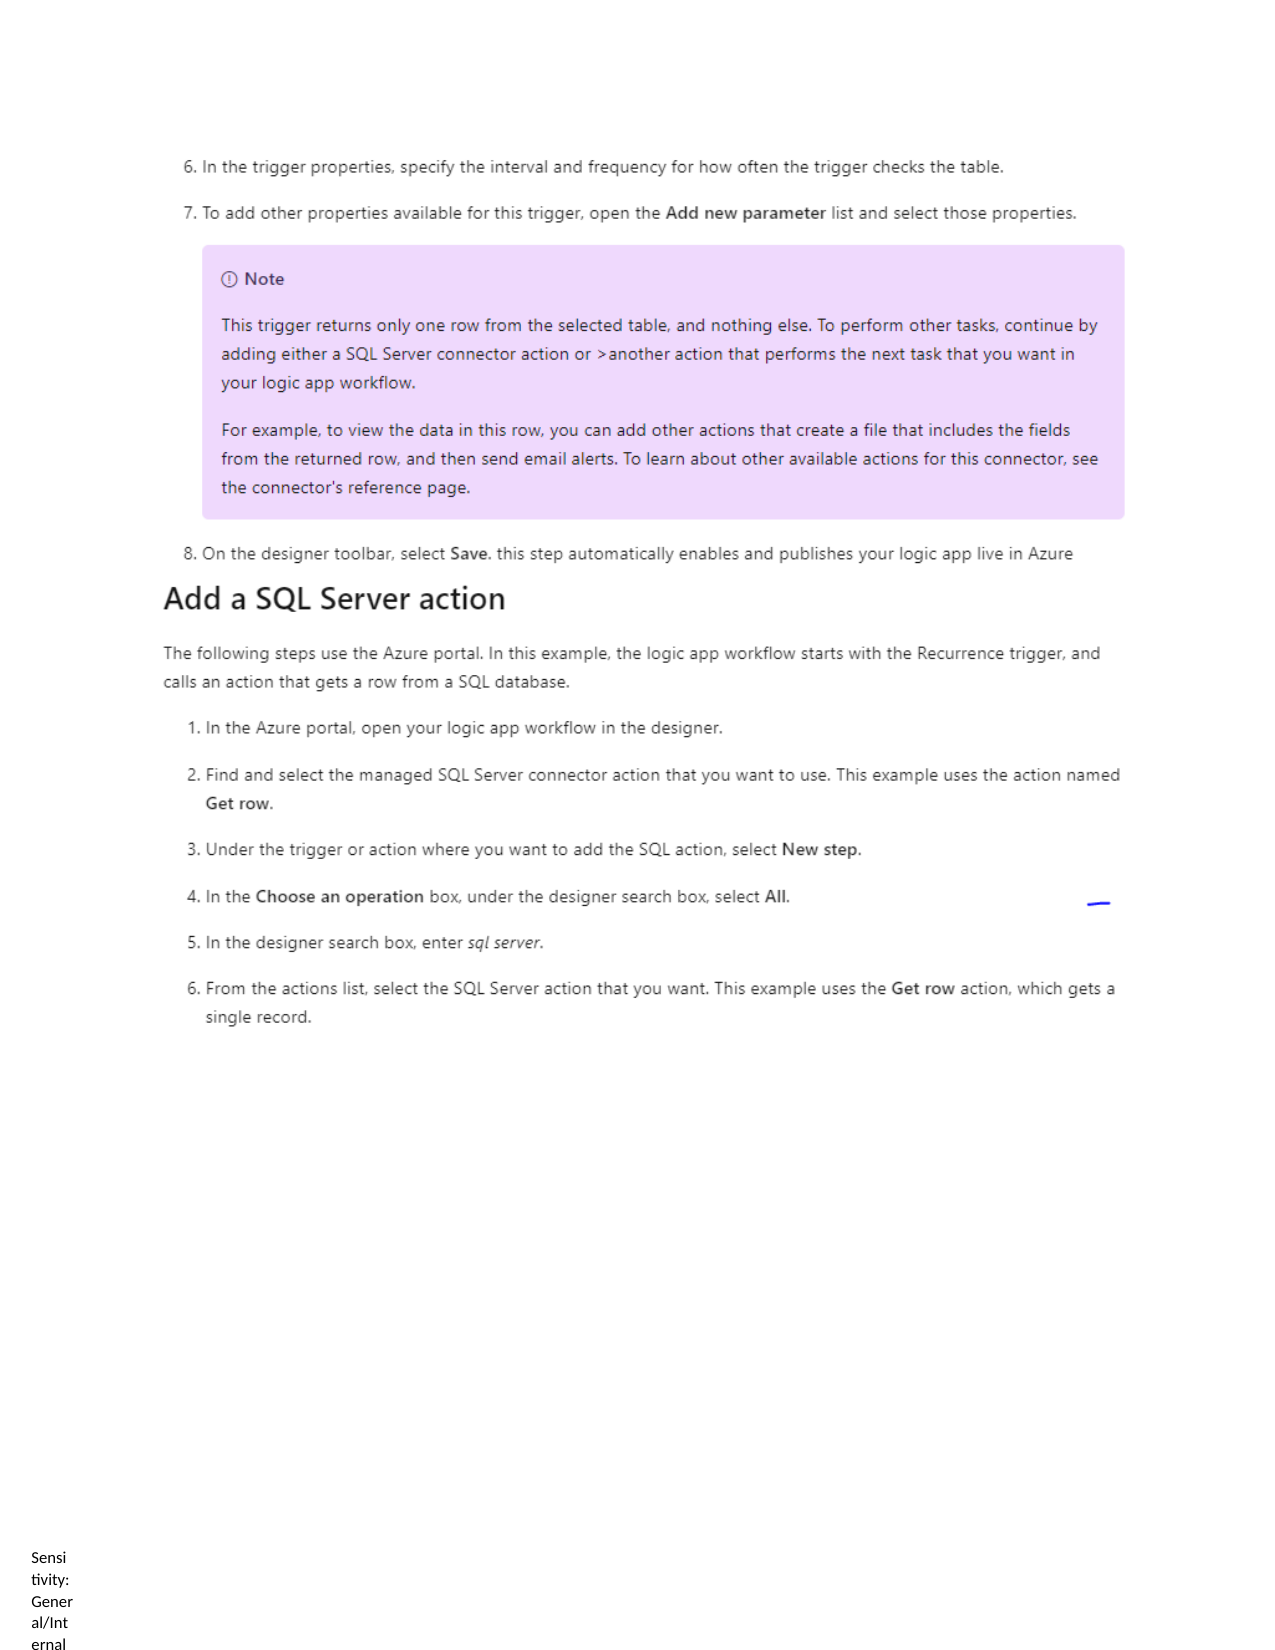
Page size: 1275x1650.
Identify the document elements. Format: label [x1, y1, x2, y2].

picture [150, 150, 1125, 1039]
